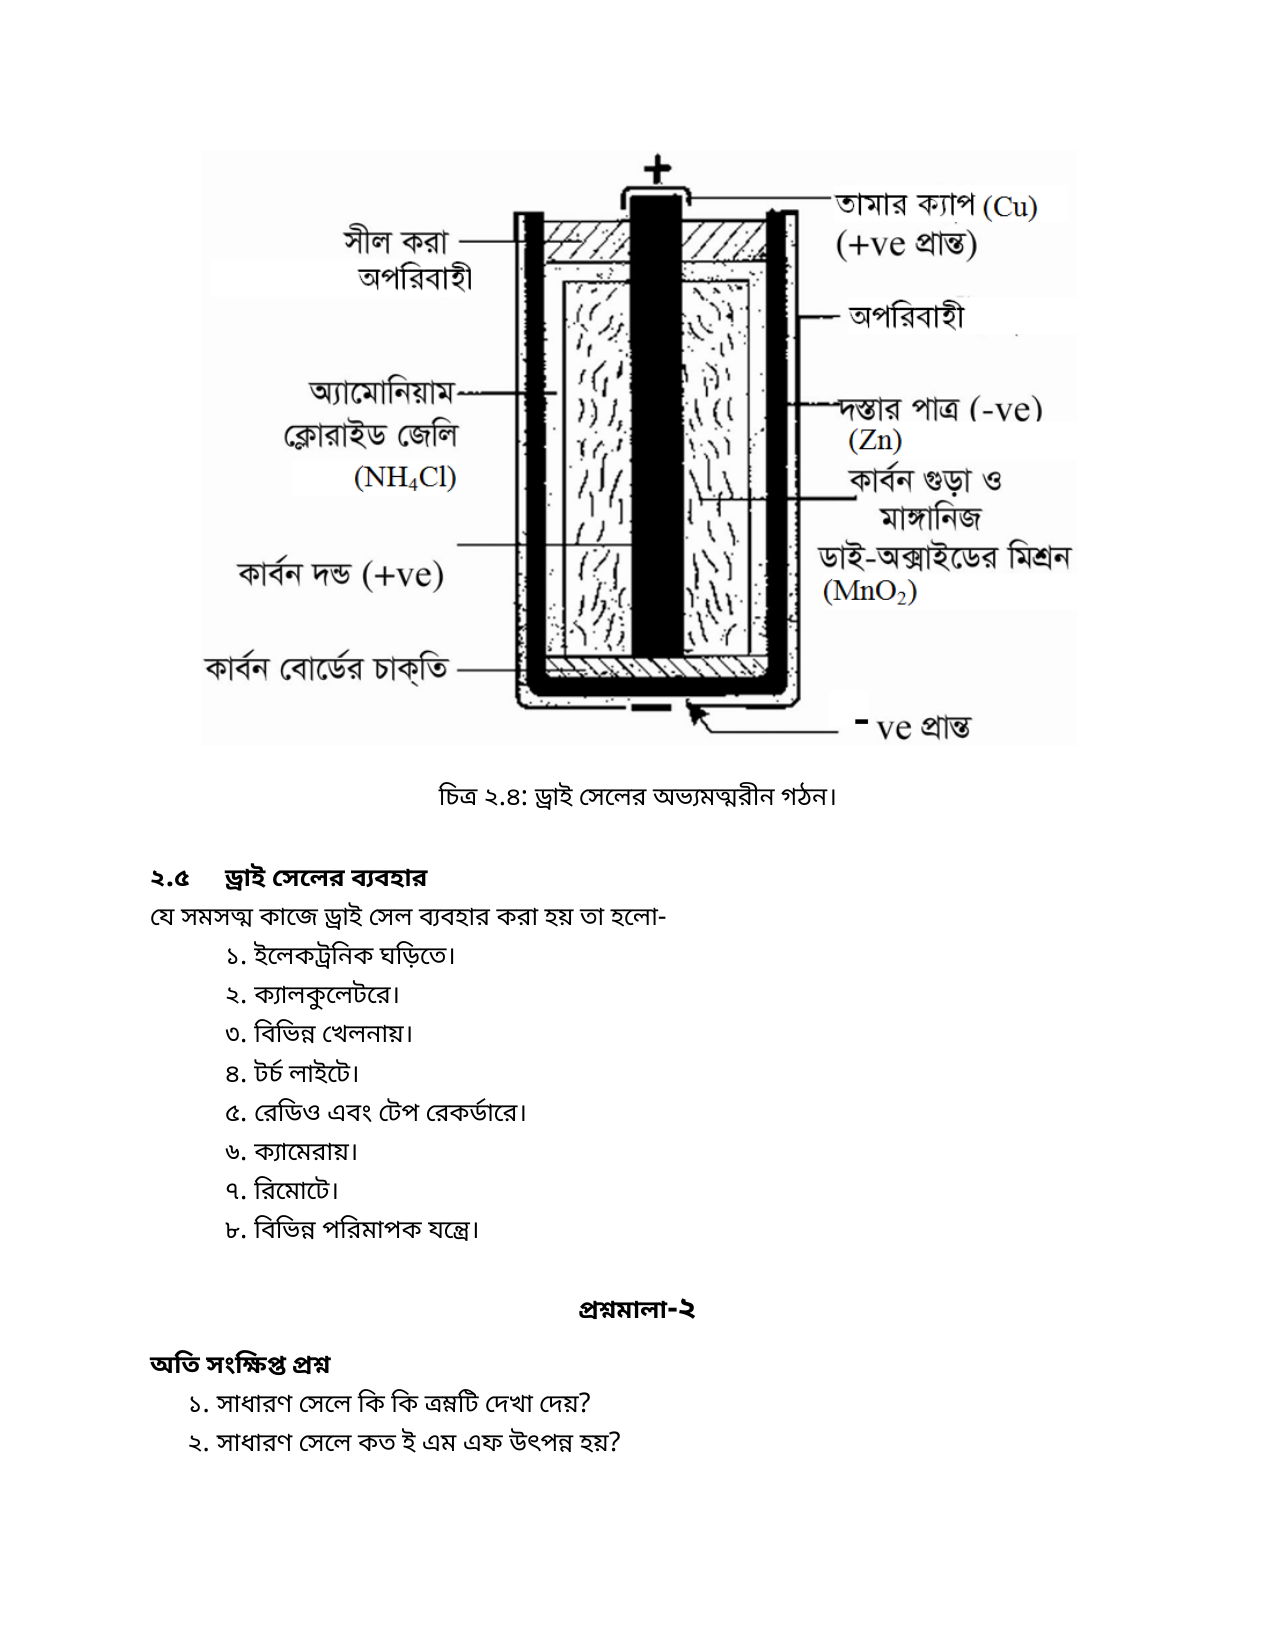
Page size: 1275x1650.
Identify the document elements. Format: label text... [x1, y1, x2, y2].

text ৩. বিভিন্ন খেলনায়। [225, 1014, 1125, 1053]
text ৪. টর্চ লাইটে। [225, 1053, 1125, 1092]
text প্রশ্নমালা-২ [150, 1285, 1125, 1331]
text ২. সাধারণ সেলে কত ই এম এফ উৎপন্ন হয়? [187, 1423, 1125, 1462]
text ১. সাধারণ সেলে কি কি ত্রম্নটি দেখা দেয়? [150, 1383, 1125, 1423]
text ৫. রেডিও এবং টেপ রেকর্ডারে। [225, 1092, 1125, 1131]
text অতি সংক্ষিপ্ত প্রশ্ন [150, 1350, 1125, 1383]
picture [197, 150, 1078, 746]
text যে সমসত্ম কাজে ড্রাই সেল ব্যবহার করা হয় তা হলো- [150, 896, 1125, 936]
text ৭. রিমোটে। [225, 1171, 1125, 1210]
text ২.৫ ড্রাই সেলের ব্যবহার [150, 855, 1125, 896]
text ৬. ক্যামেরায়। [225, 1131, 1125, 1171]
text ৮. বিভিন্ন পরিমাপক যন্ত্রে। [225, 1210, 1125, 1249]
text ২. ক্যালকুলেটরে। [225, 975, 1125, 1014]
text ১. ইলেকট্রনিক ঘড়িতে। [225, 936, 1125, 975]
text চিত্র ২.৪: ড্রাই সেলের অভ্যমত্মরীন গঠন। [150, 776, 1125, 815]
